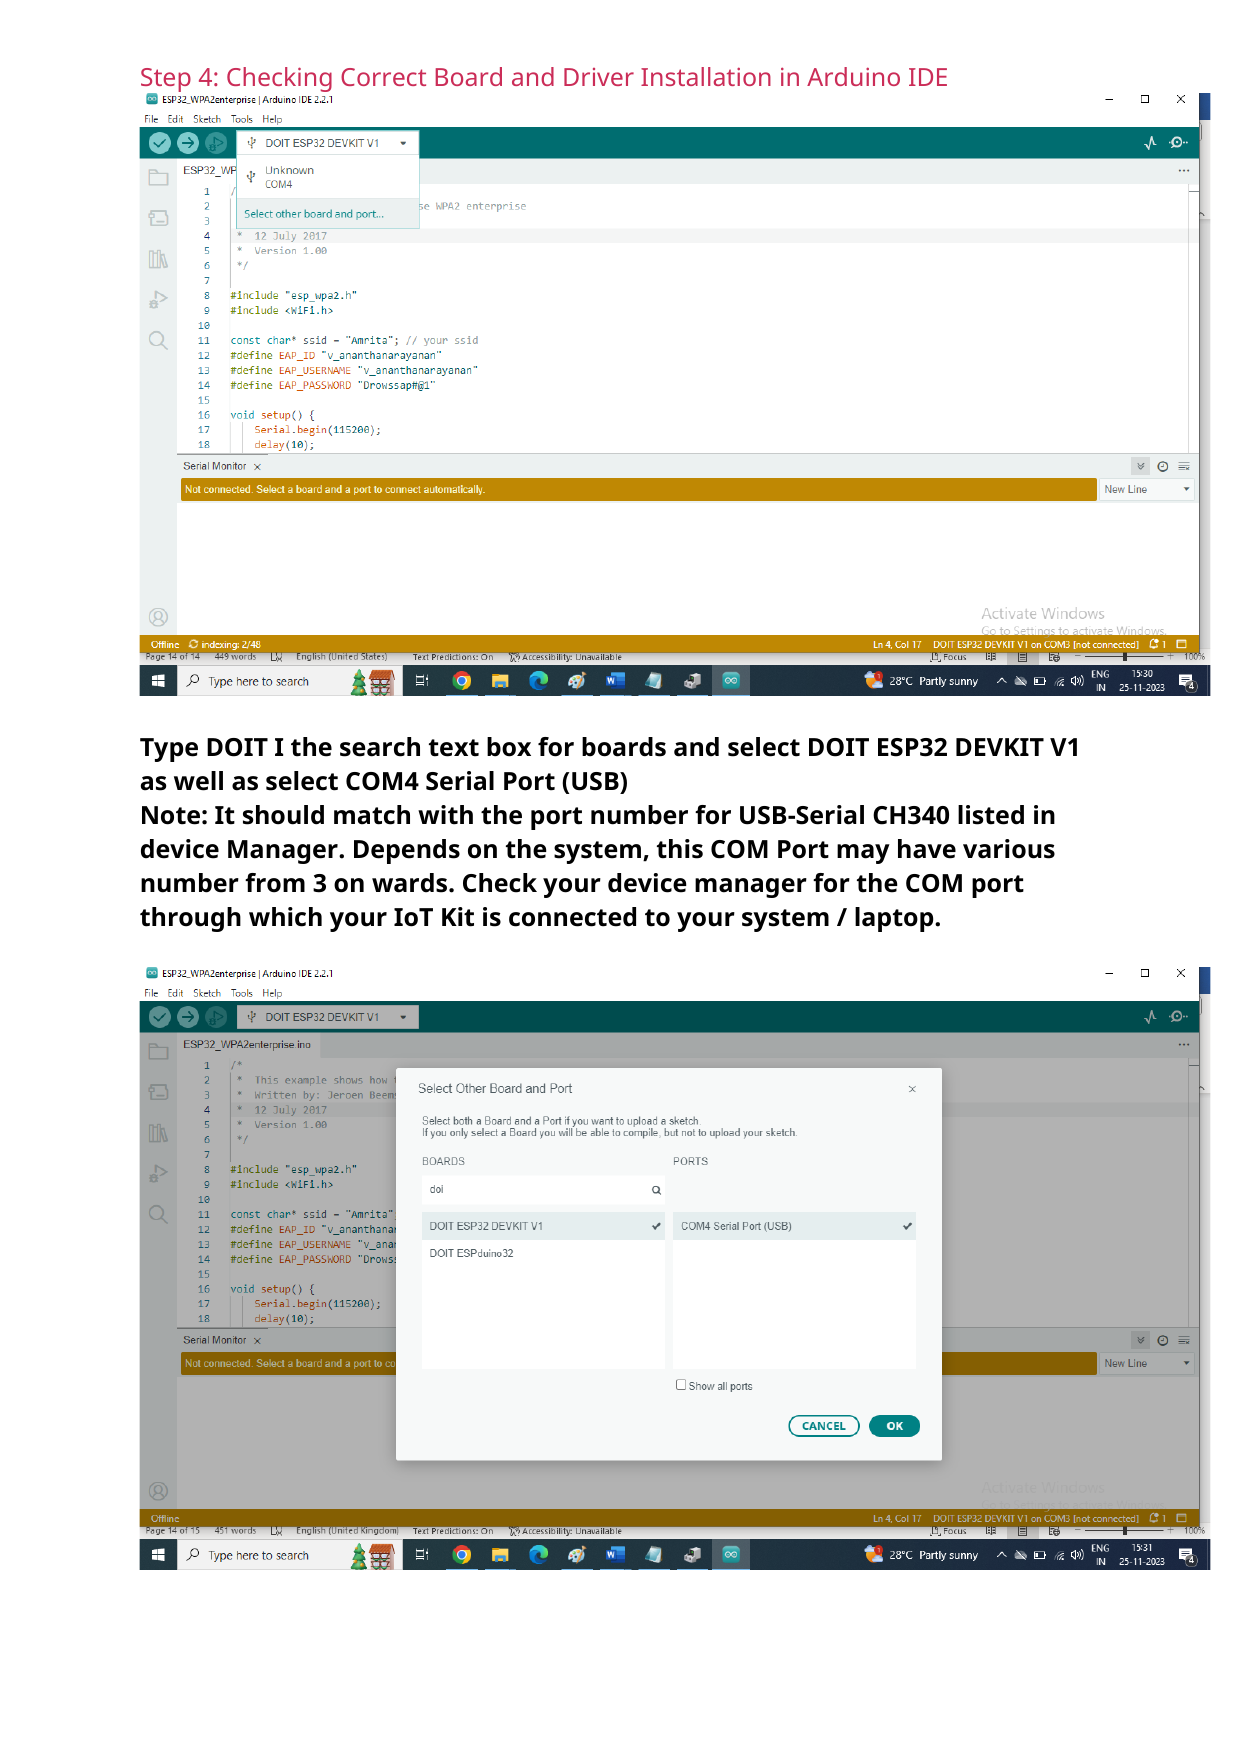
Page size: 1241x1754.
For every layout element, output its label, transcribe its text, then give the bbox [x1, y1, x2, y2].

subtitle Note: It should match with the port number for USB-Serial CH340 listed in device Manager. Depends on the system, this COM Port may have various number from 3 on wards. Check your device manager for the COM port through which your IoT Kit is connected to your system / laptop. [139, 797, 1086, 934]
picture [139, 93, 1211, 696]
subtitle Step 4: Checking Correct Board and Driver Installation in Arduino IDE [139, 59, 1086, 93]
picture [139, 967, 1211, 1570]
subtitle Type DOIT I the search text box for boards and select DOIT ESP32 DEVKIT V1 as well as select COM4 Serial Port (USB) [139, 729, 1086, 797]
